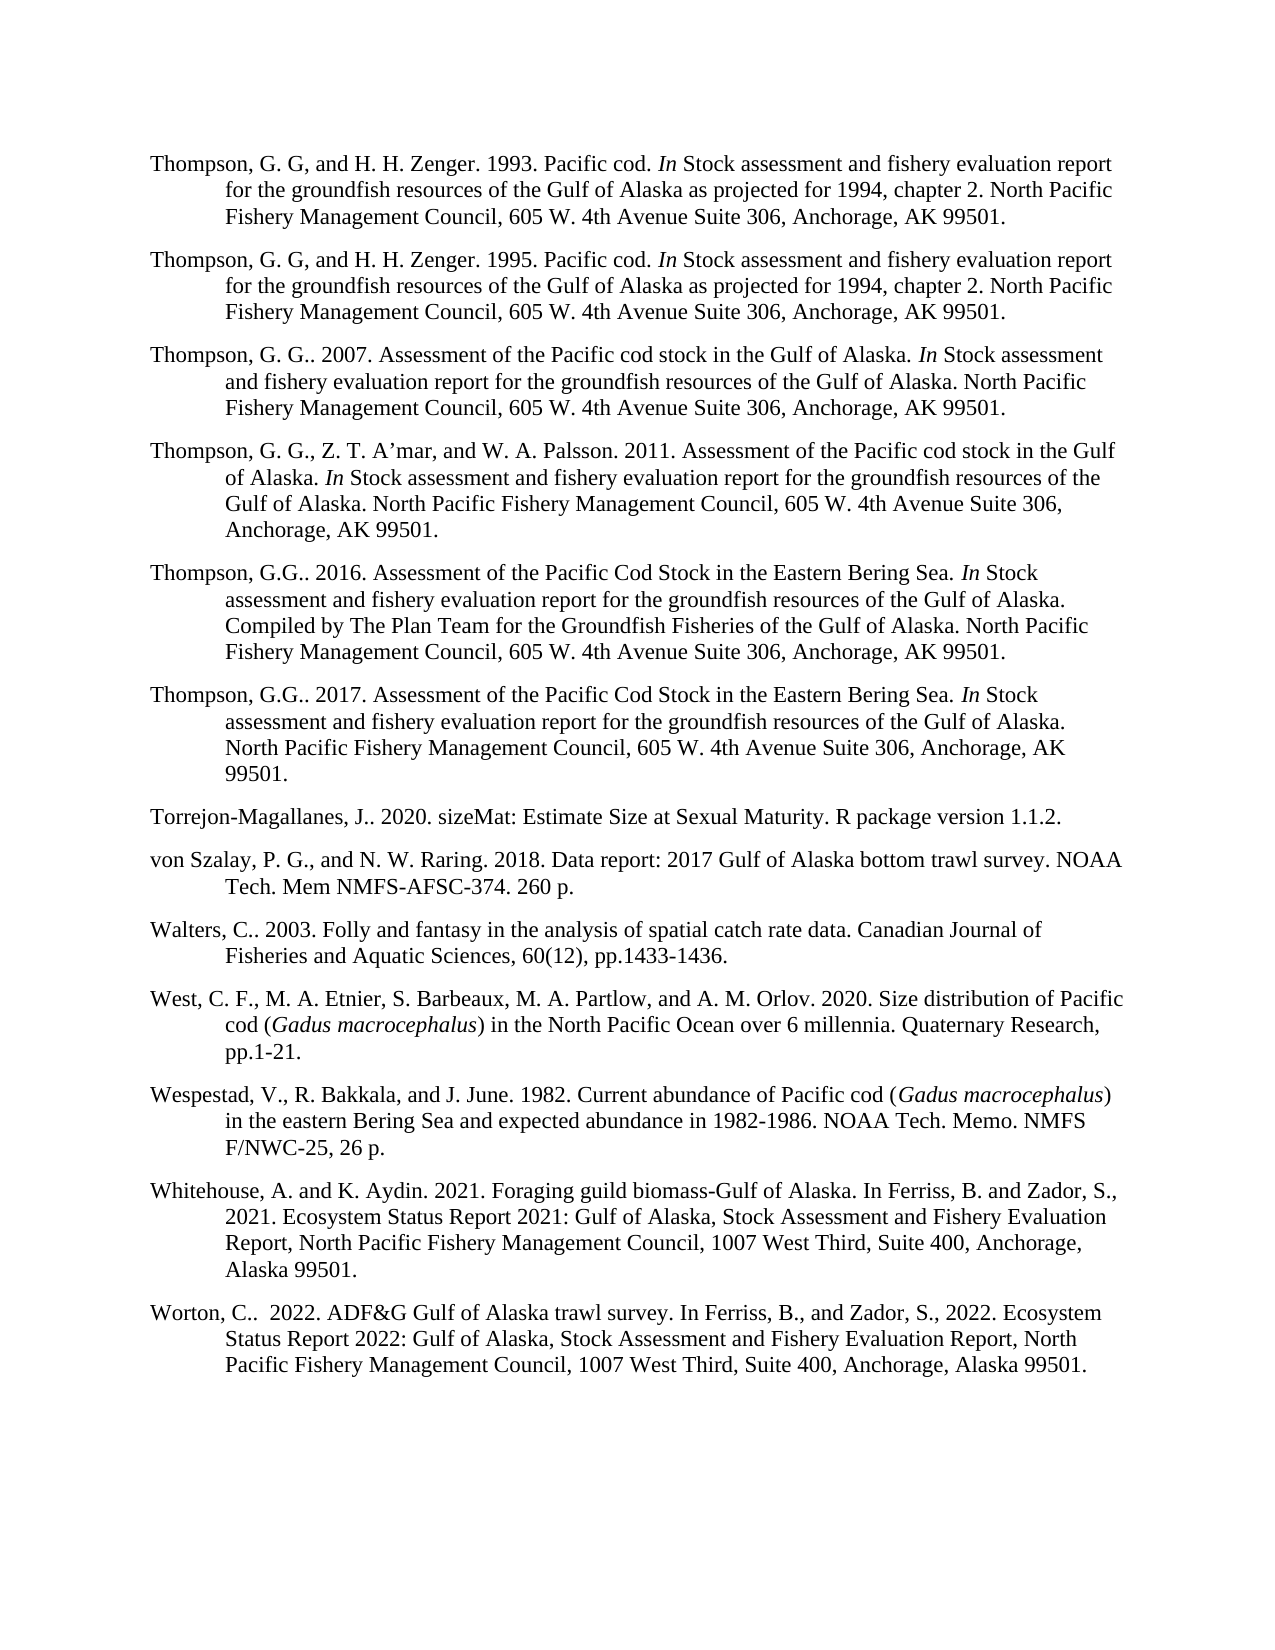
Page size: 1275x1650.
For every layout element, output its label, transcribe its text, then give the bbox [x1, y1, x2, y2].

text Torrejon-Magallanes, J.. 2020. sizeMat: Estimate Size at Sexual Maturity. R package version 1.1.2. [150, 803, 1125, 830]
text Thompson, G. G, and H. H. Zenger. 1995. Pacific cod. In Stock assessment and fishery evaluation report for the groundfish resources of the Gulf of Alaska as projected for 1994, chapter 2. North Pacific Fishery Management Council, 605 W. 4th Avenue Suite 306, Anchorage, AK 99501. [150, 246, 1125, 325]
text Thompson, G.G.. 2017. Assessment of the Pacific Cod Stock in the Eastern Bering Sea. In Stock assessment and fishery evaluation report for the groundfish resources of the Gulf of Alaska. North Pacific Fishery Management Council, 605 W. 4th Avenue Suite 306, Anchorage, AK 99501. [150, 681, 1125, 787]
text Worton, C.. 2022. ADF&G Gulf of Alaska trawl survey. In Ferriss, B., and Zador, S., 2022. Ecosystem Status Report 2022: Gulf of Alaska, Stock Assessment and Fishery Evaluation Report, North Pacific Fishery Management Council, 1007 West Third, Suite 400, Anchorage, Alaska 99501. [150, 1299, 1125, 1378]
text Walters, C.. 2003. Folly and fantasy in the analysis of spatial catch rate data. Canadian Journal of Fisheries and Aquatic Sciences, 60(12), pp.1433-1436. [150, 916, 1125, 968]
text Thompson, G. G.. 2007. Assessment of the Pacific cod stock in the Gulf of Alaska. In Stock assessment and fishery evaluation report for the groundfish resources of the Gulf of Alaska. North Pacific Fishery Management Council, 605 W. 4th Avenue Suite 306, Anchorage, AK 99501. [150, 341, 1125, 421]
text Thompson, G. G., Z. T. A’mar, and W. A. Palsson. 2011. Assessment of the Pacific cod stock in the Gulf of Alaska. In Stock assessment and fishery evaluation report for the groundfish resources of the Gulf of Alaska. North Pacific Fishery Management Council, 605 W. 4th Avenue Suite 306, Anchorage, AK 99501. [150, 437, 1125, 543]
text Whitehouse, A. and K. Aydin. 2021. Foraging guild biomass-Gulf of Alaska. In Ferriss, B. and Zador, S., 2021. Ecosystem Status Report 2021: Gulf of Alaska, Stock Assessment and Fishery Evaluation Report, North Pacific Fishery Management Council, 1007 West Third, Suite 400, Anchorage, Alaska 99501. [150, 1177, 1125, 1282]
text Thompson, G.G.. 2016. Assessment of the Pacific Cod Stock in the Eastern Bering Sea. In Stock assessment and fishery evaluation report for the groundfish resources of the Gulf of Alaska. Compiled by The Plan Team for the Groundfish Fisheries of the Gulf of Alaska. North Pacific Fishery Management Council, 605 W. 4th Avenue Suite 306, Anchorage, AK 99501. [150, 559, 1125, 665]
text von Szalay, P. G., and N. W. Raring. 2018. Data report: 2017 Gulf of Alaska bottom trawl survey. NOAA Tech. Mem NMFS-AFSC-374. 260 p. [150, 846, 1125, 899]
text Thompson, G. G, and H. H. Zenger. 1993. Pacific cod. In Stock assessment and fishery evaluation report for the groundfish resources of the Gulf of Alaska as projected for 1994, chapter 2. North Pacific Fishery Management Council, 605 W. 4th Avenue Suite 306, Anchorage, AK 99501. [150, 150, 1125, 229]
text Wespestad, V., R. Bakkala, and J. June. 1982. Current abundance of Pacific cod (Gadus macrocephalus) in the eastern Bering Sea and expected abundance in 1982-1986. NOAA Tech. Memo. NMFS F/NWC-25, 26 p. [150, 1081, 1125, 1160]
text West, C. F., M. A. Etnier, S. Barbeaux, M. A. Partlow, and A. M. Orlov. 2020. Size distribution of Pacific cod (Gadus macrocephalus) in the North Pacific Ocean over 6 millennia. Quaternary Research, pp.1-21. [150, 985, 1125, 1064]
